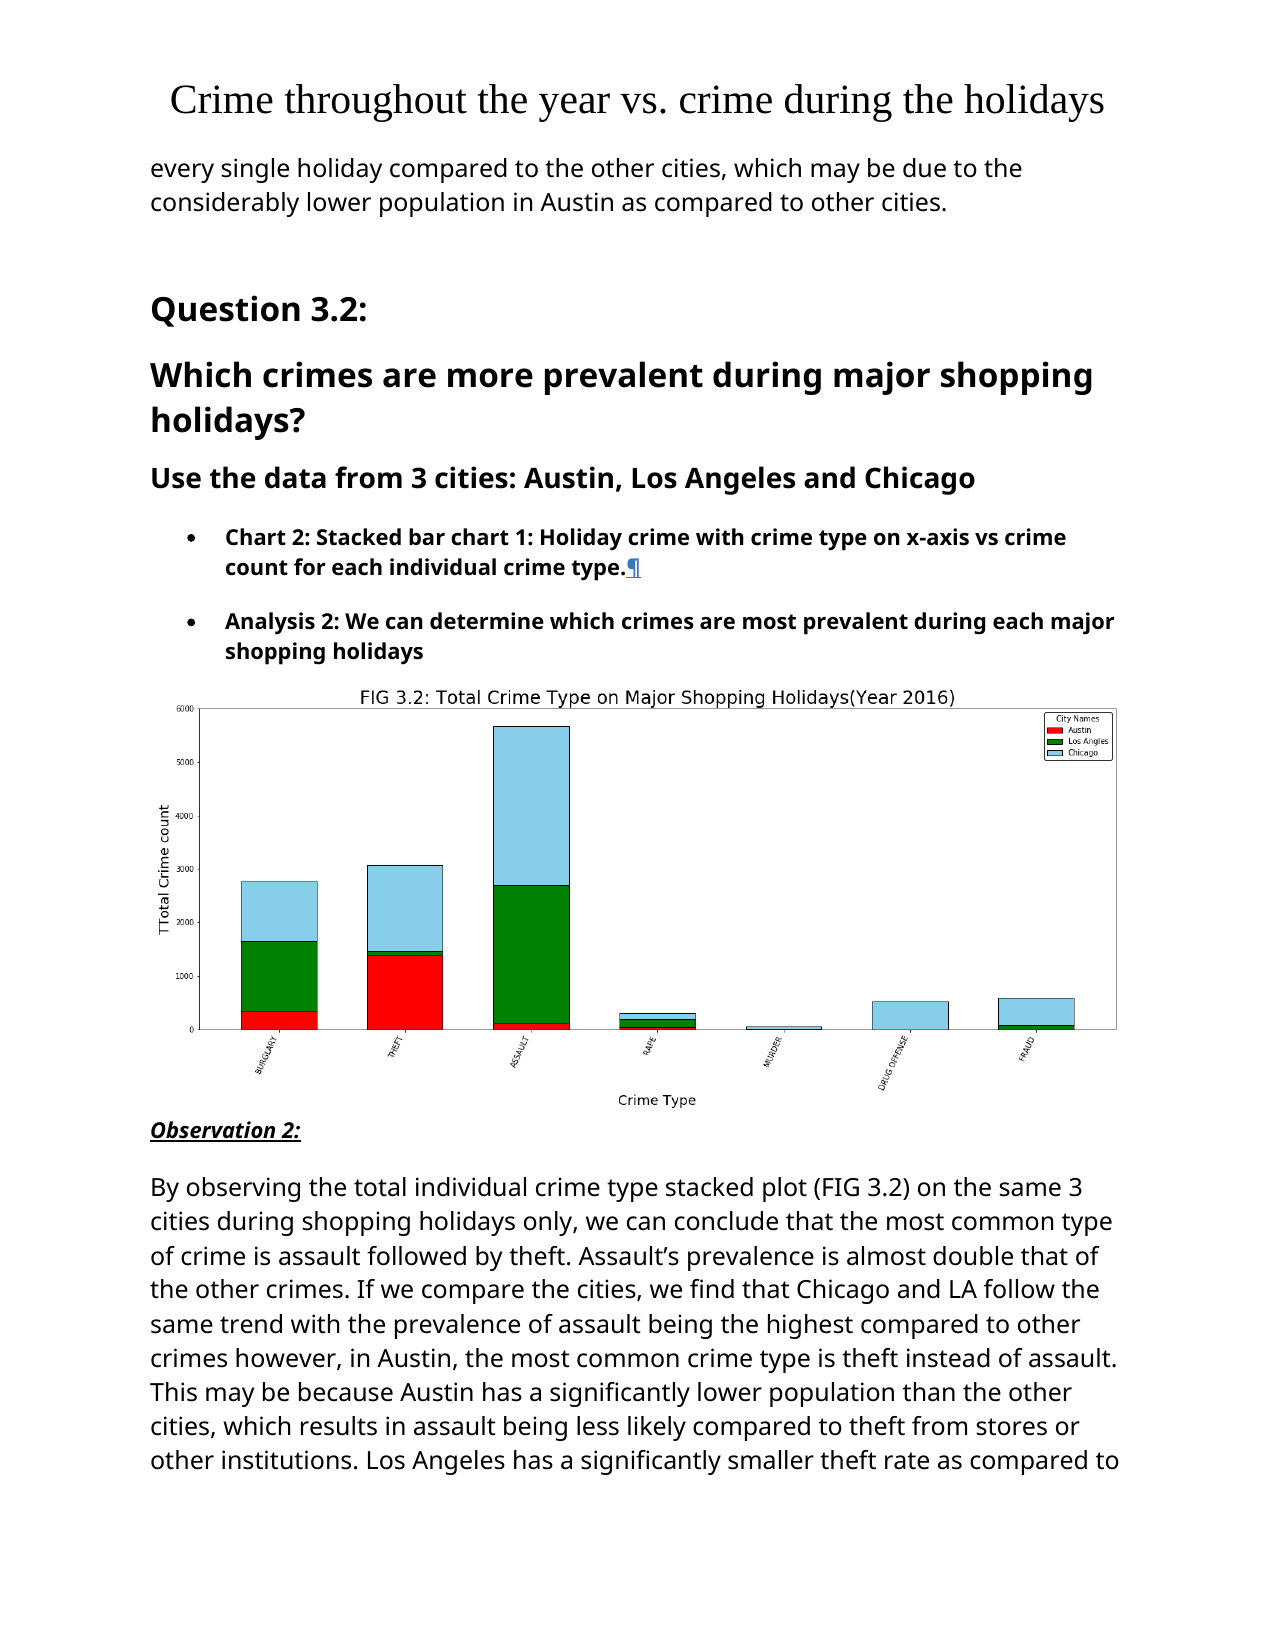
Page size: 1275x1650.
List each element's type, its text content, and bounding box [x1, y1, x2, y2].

picture [150, 681, 1125, 1116]
list Analysis 2: We can determine which crimes are most prevalent during each major shopping holidays [187, 606, 1125, 666]
list Chart 2: Stacked bar chart 1: Holiday crime with crime type on x-axis vs crime count for each individual crime type.¶ [187, 522, 1125, 581]
text Question 3.2: [150, 286, 1125, 331]
text Use the data from 3 cities: Austin, Los Angeles and Chicago [150, 458, 1125, 497]
text Observation 2: [150, 1116, 1125, 1145]
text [150, 1170, 1125, 1477]
text Which crimes are more prevalent during major shopping holidays? [150, 352, 1125, 442]
